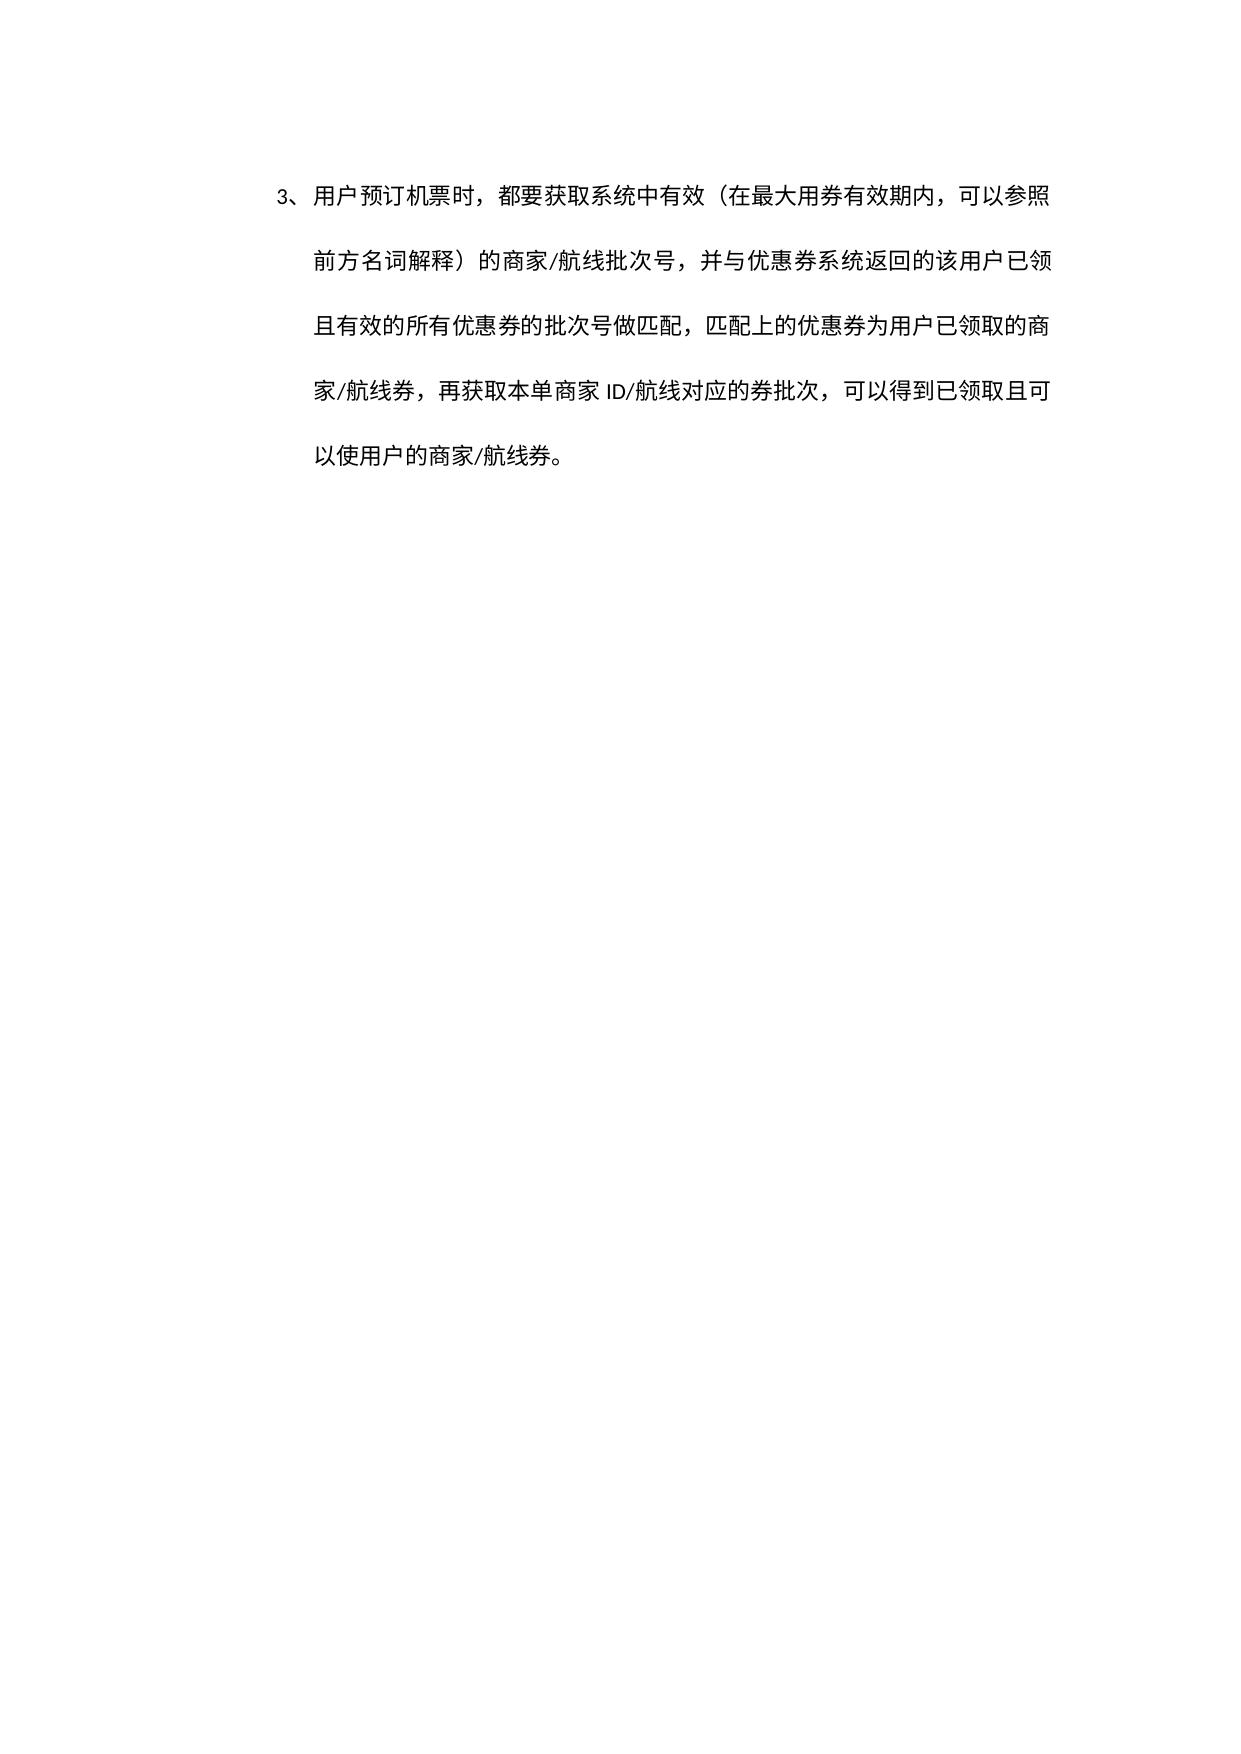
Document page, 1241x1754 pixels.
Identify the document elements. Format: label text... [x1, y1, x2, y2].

list 用户预订机票时，都要获取系统中有效（在最大用券有效期内，可以参照前方名词解释）的商家/航线批次号，并与优惠券系统返回的该用户已领且有效的所有优惠券的批次号做匹配，匹配上的优惠券为用户已领取的商家/航线券，再获取本单商家ID/航线对应的券批次，可以得到已领取且可以使用户的商家/航线券。 [276, 162, 1053, 487]
